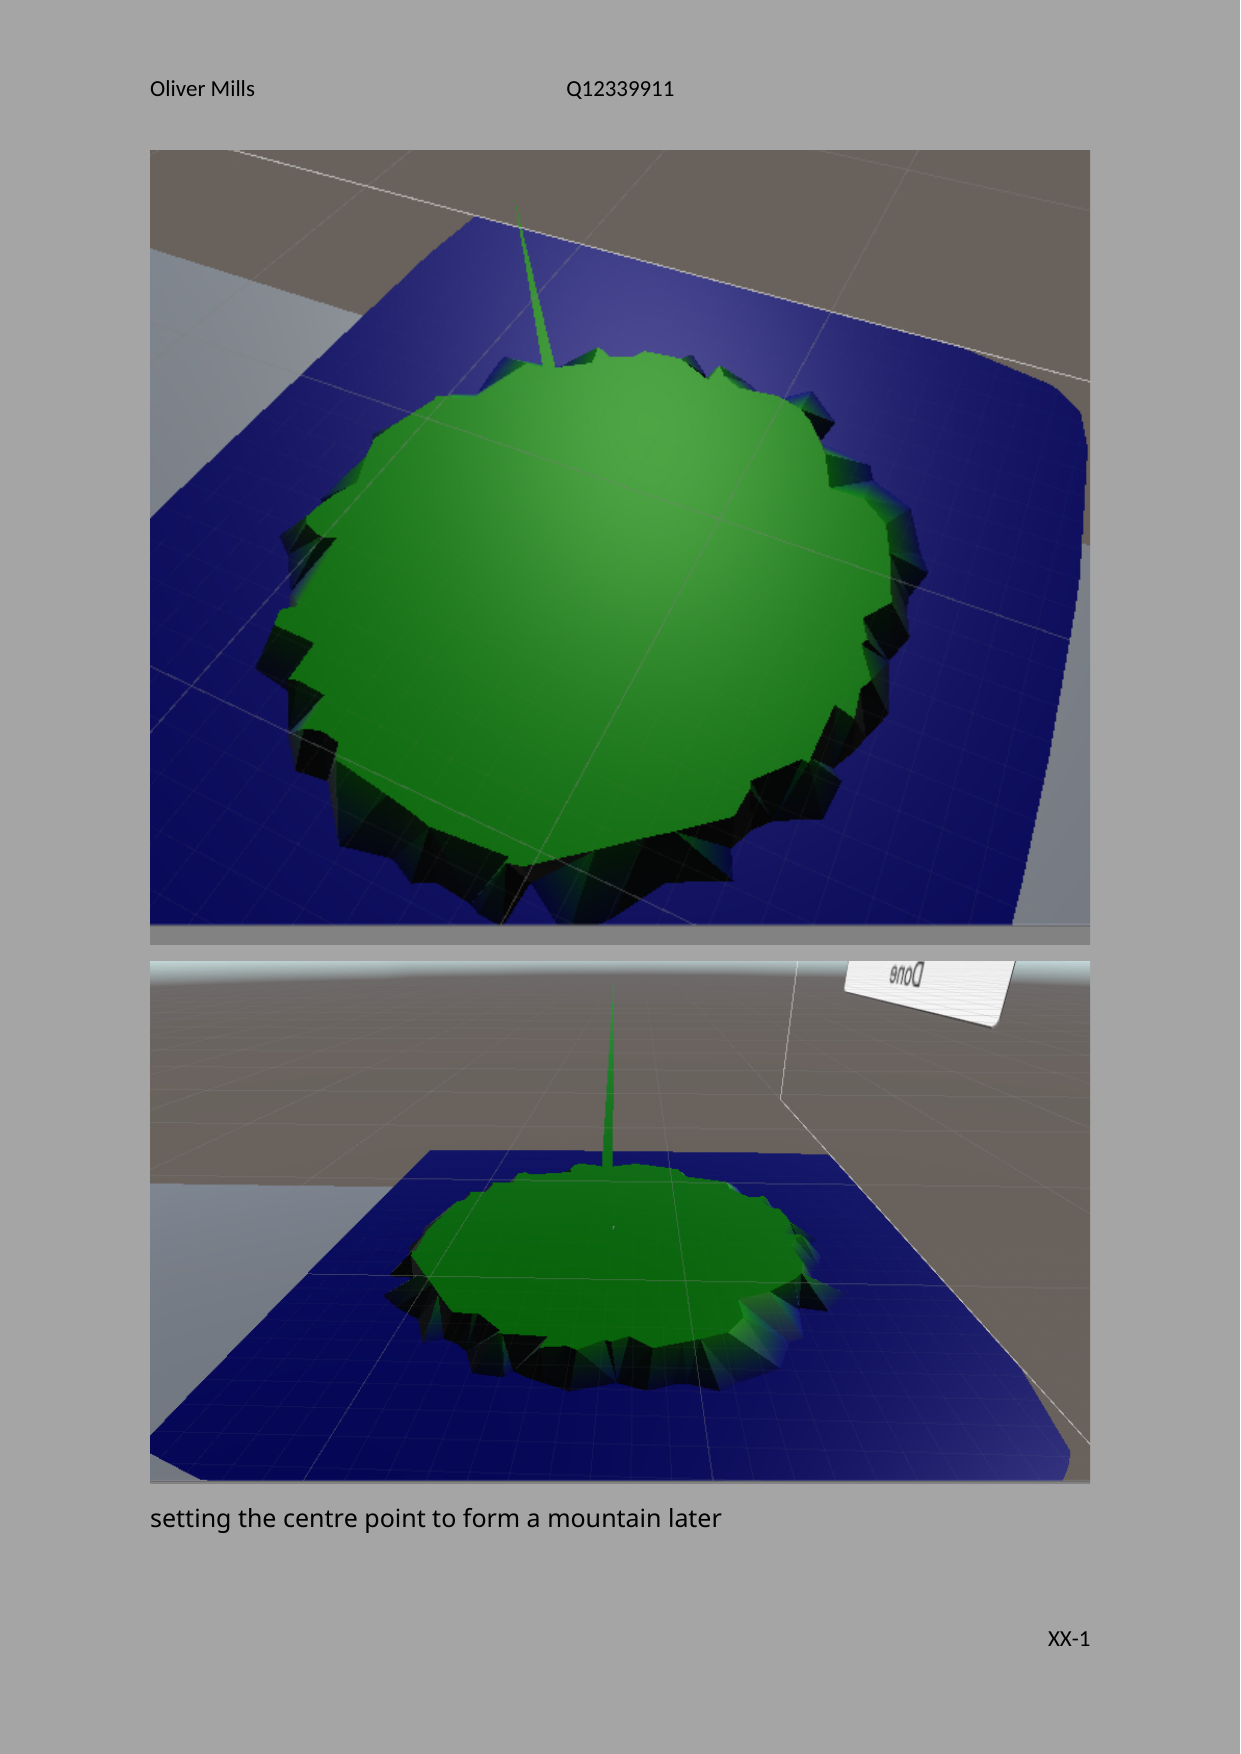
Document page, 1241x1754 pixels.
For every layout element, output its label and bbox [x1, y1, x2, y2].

picture [150, 961, 1091, 1484]
picture [150, 150, 1091, 945]
text [150, 1484, 1090, 1535]
